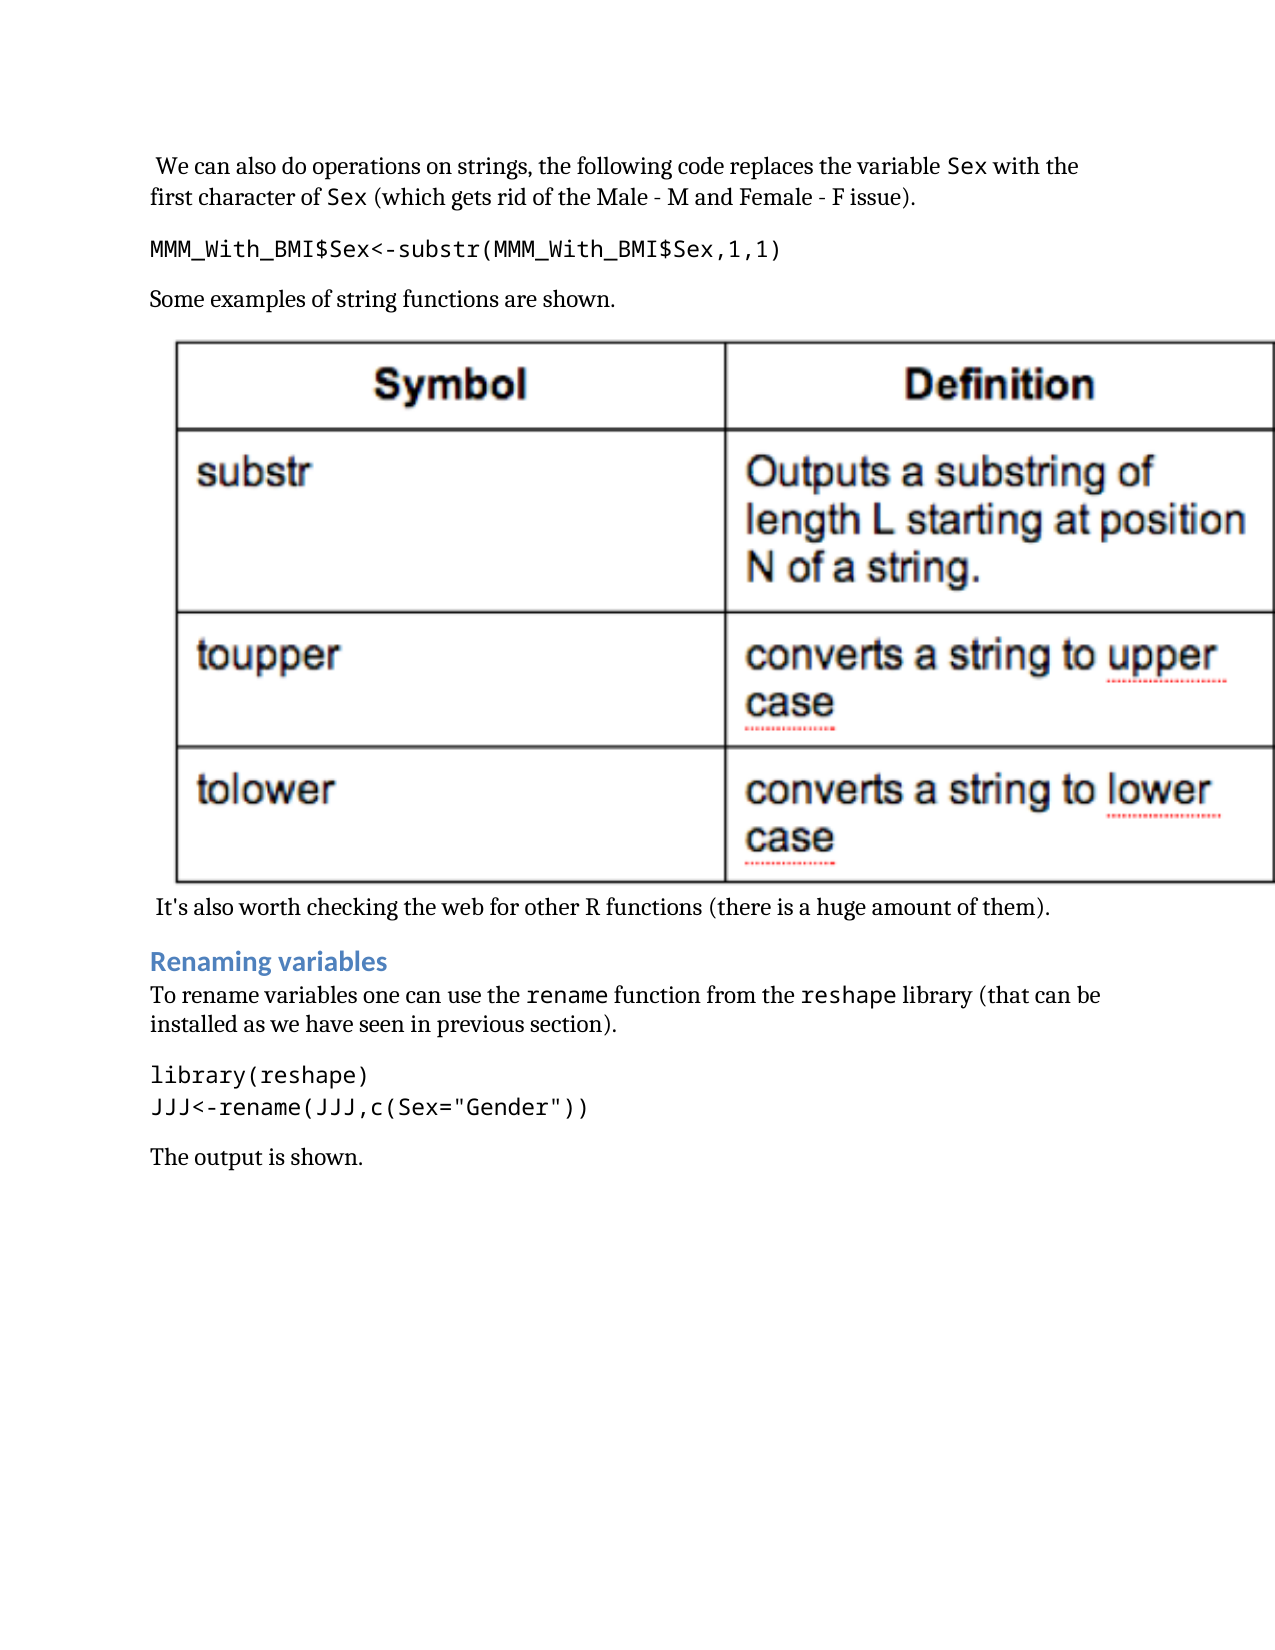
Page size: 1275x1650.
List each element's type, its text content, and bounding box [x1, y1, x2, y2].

subtitle Renaming variables [150, 943, 1125, 978]
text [150, 150, 1125, 212]
text Some examples of string functions are shown. [150, 285, 1125, 314]
picture [168, 335, 1275, 894]
text MMM_With_BMI$Sex<-substr(MMM_With_BMI$Sex,1,1) [150, 233, 1125, 264]
text library(reshape)JJJ<-rename(JJJ,c(Sex="Gender")) [150, 1059, 1125, 1122]
text The output is shown. [150, 1143, 1125, 1171]
text To rename variables one can use the rename function from the reshape library (that can be installed as we have seen in previous section). [150, 978, 1125, 1038]
